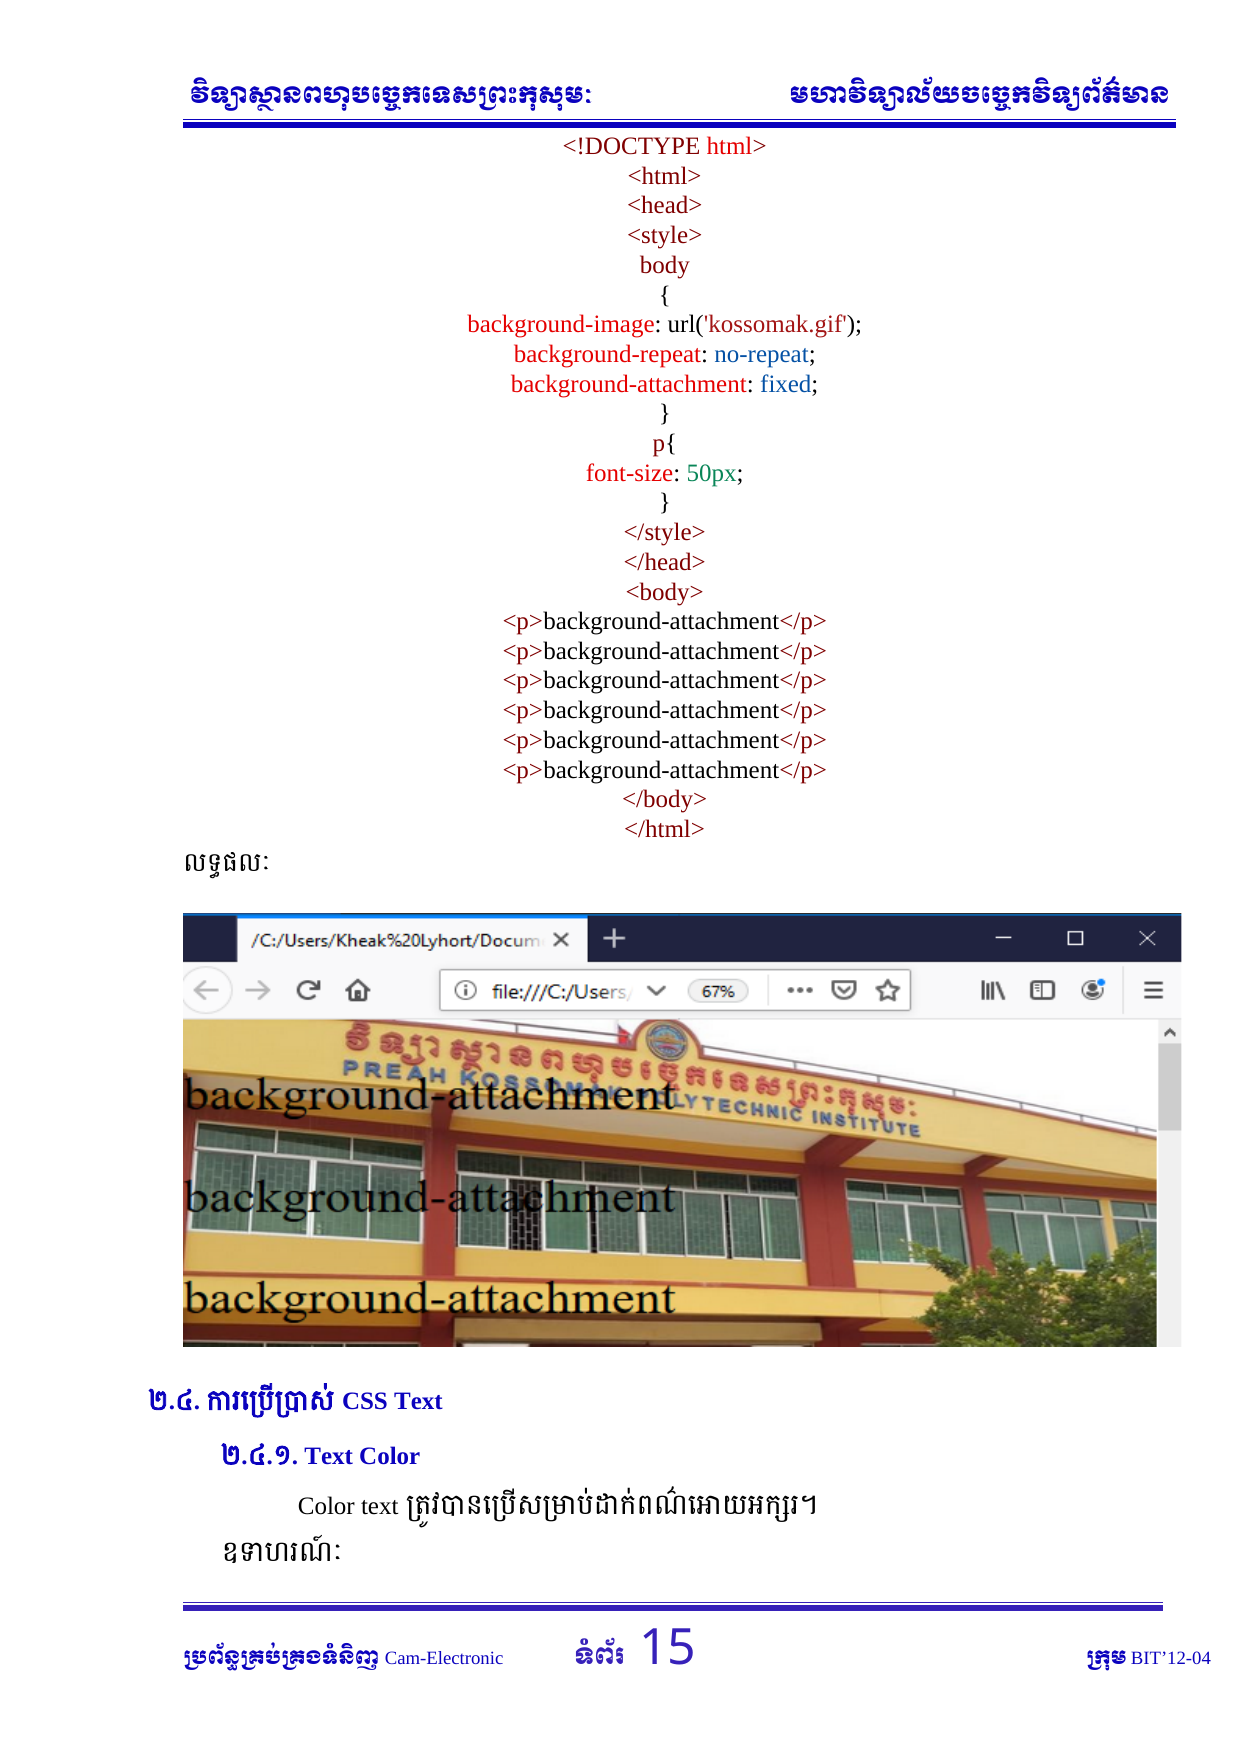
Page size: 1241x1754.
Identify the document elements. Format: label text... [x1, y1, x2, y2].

text background-repeat: no-repeat; [148, 338, 1181, 368]
text { [148, 279, 1181, 308]
text <p>background-attachment</p> [148, 665, 1181, 694]
text </style> [148, 516, 1181, 546]
text background-attachment: fixed; [148, 368, 1181, 397]
text <head> [148, 190, 1181, 219]
text ឧទាហរណ៍ៈ [222, 1531, 1163, 1577]
subtitle ២.៤.១. Text Color [148, 1433, 1163, 1480]
text <p>background-attachment</p> [148, 724, 1181, 754]
text font-size: 50px; [148, 457, 1181, 487]
text p{ [148, 427, 1181, 457]
text <p>background-attachment</p> [148, 605, 1181, 635]
text <html> [148, 160, 1181, 190]
text Color text ត្រូវបានប្រើសម្រាប់ដាក់ពណ៌អោយអក្សរ។ [295, 1484, 1163, 1531]
text <!DOCTYPE html> [148, 130, 1181, 160]
text <body> [148, 576, 1181, 605]
text </head> [148, 546, 1181, 576]
text </body> [148, 783, 1181, 813]
text លទ្ធផលៈ [183, 843, 1163, 886]
text </html> [148, 813, 1181, 843]
text <p>background-attachment</p> [148, 694, 1181, 724]
text <style> [148, 219, 1181, 249]
text <p>background-attachment</p> [148, 635, 1181, 665]
text } [148, 487, 1181, 516]
subtitle ២.៤. ការប្រើប្រាស់ ​CSS Text [148, 1379, 1163, 1426]
text } [148, 397, 1181, 427]
text <p>background-attachment</p> [148, 754, 1181, 783]
text background-image: url('kossomak.gif'); [148, 308, 1181, 338]
text body [148, 249, 1181, 279]
picture [183, 913, 1182, 1347]
